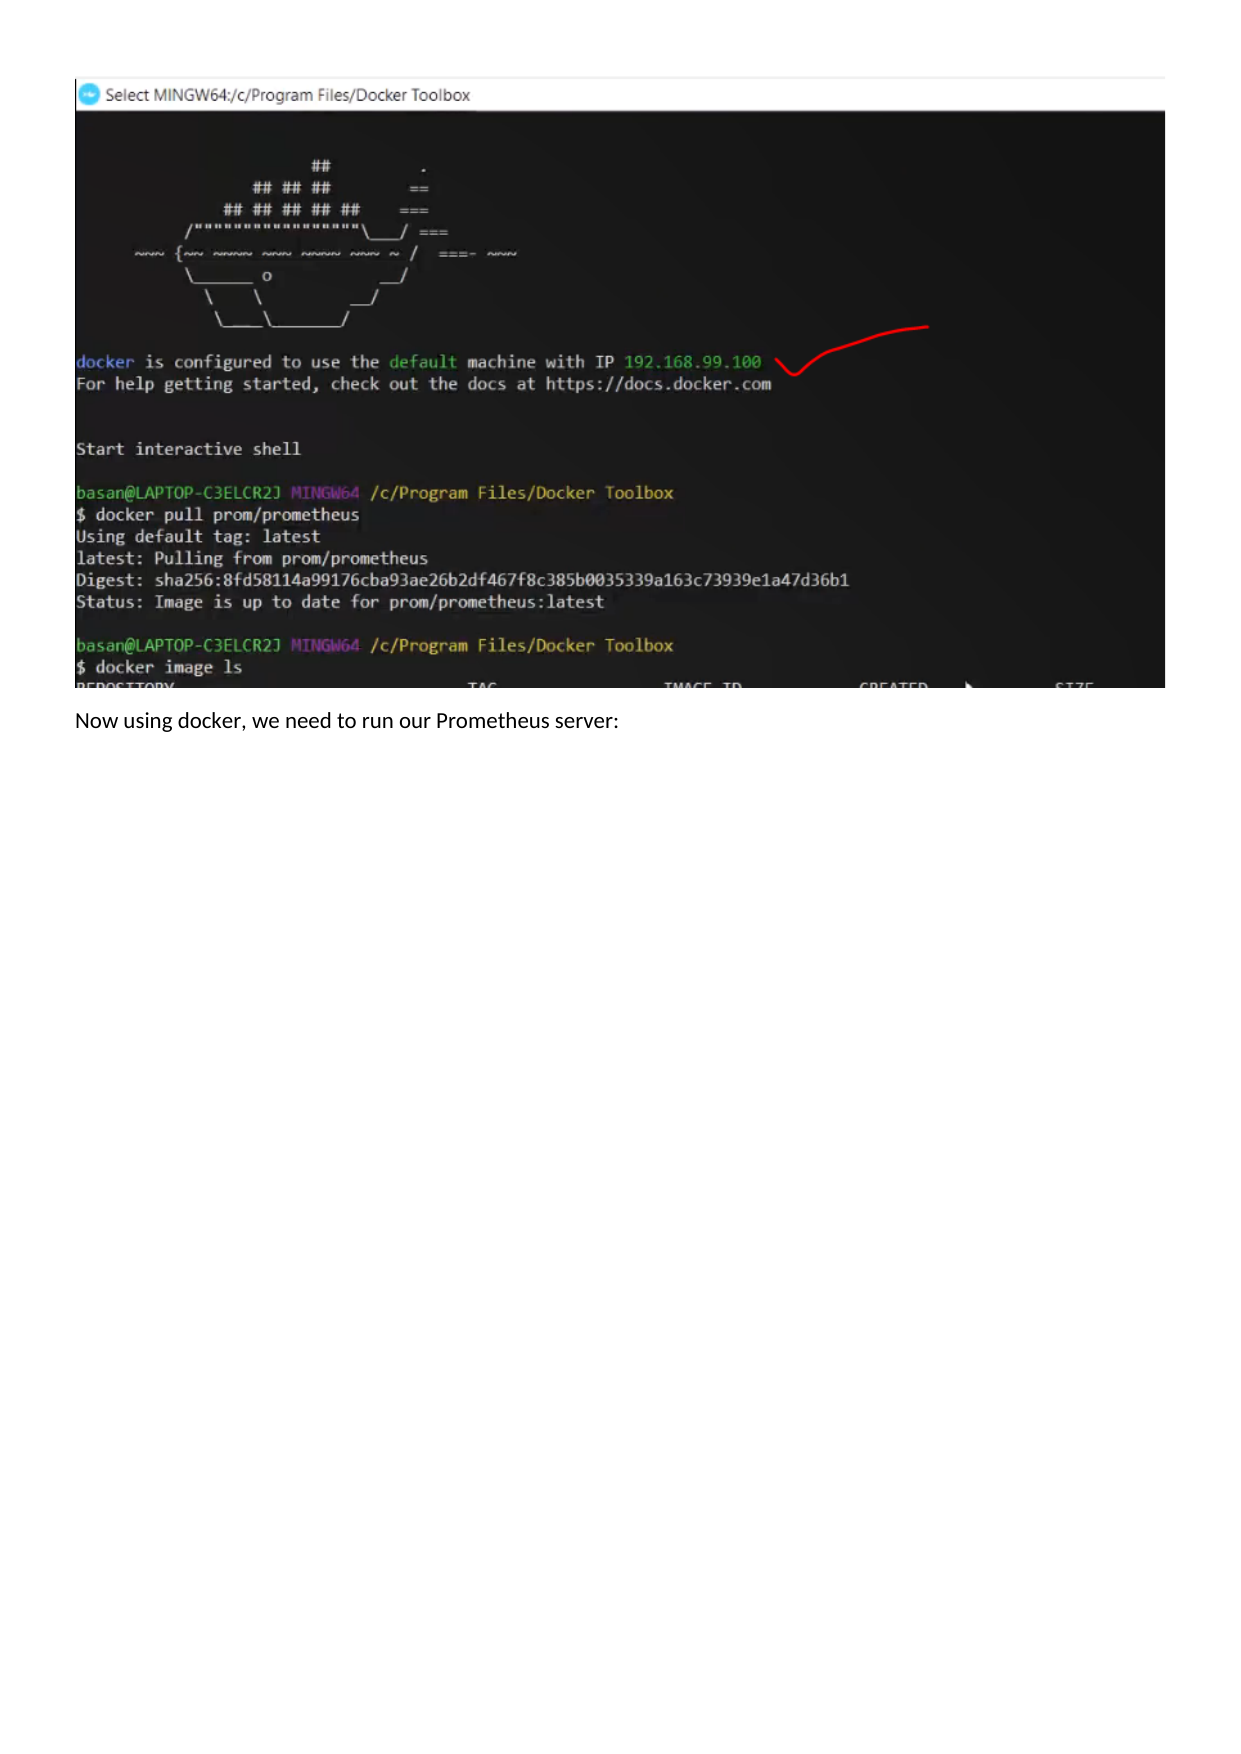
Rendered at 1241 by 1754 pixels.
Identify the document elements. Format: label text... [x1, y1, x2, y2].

text Now using docker, we need to run our Prometheus server: [75, 706, 1165, 734]
picture [75, 75, 1166, 688]
